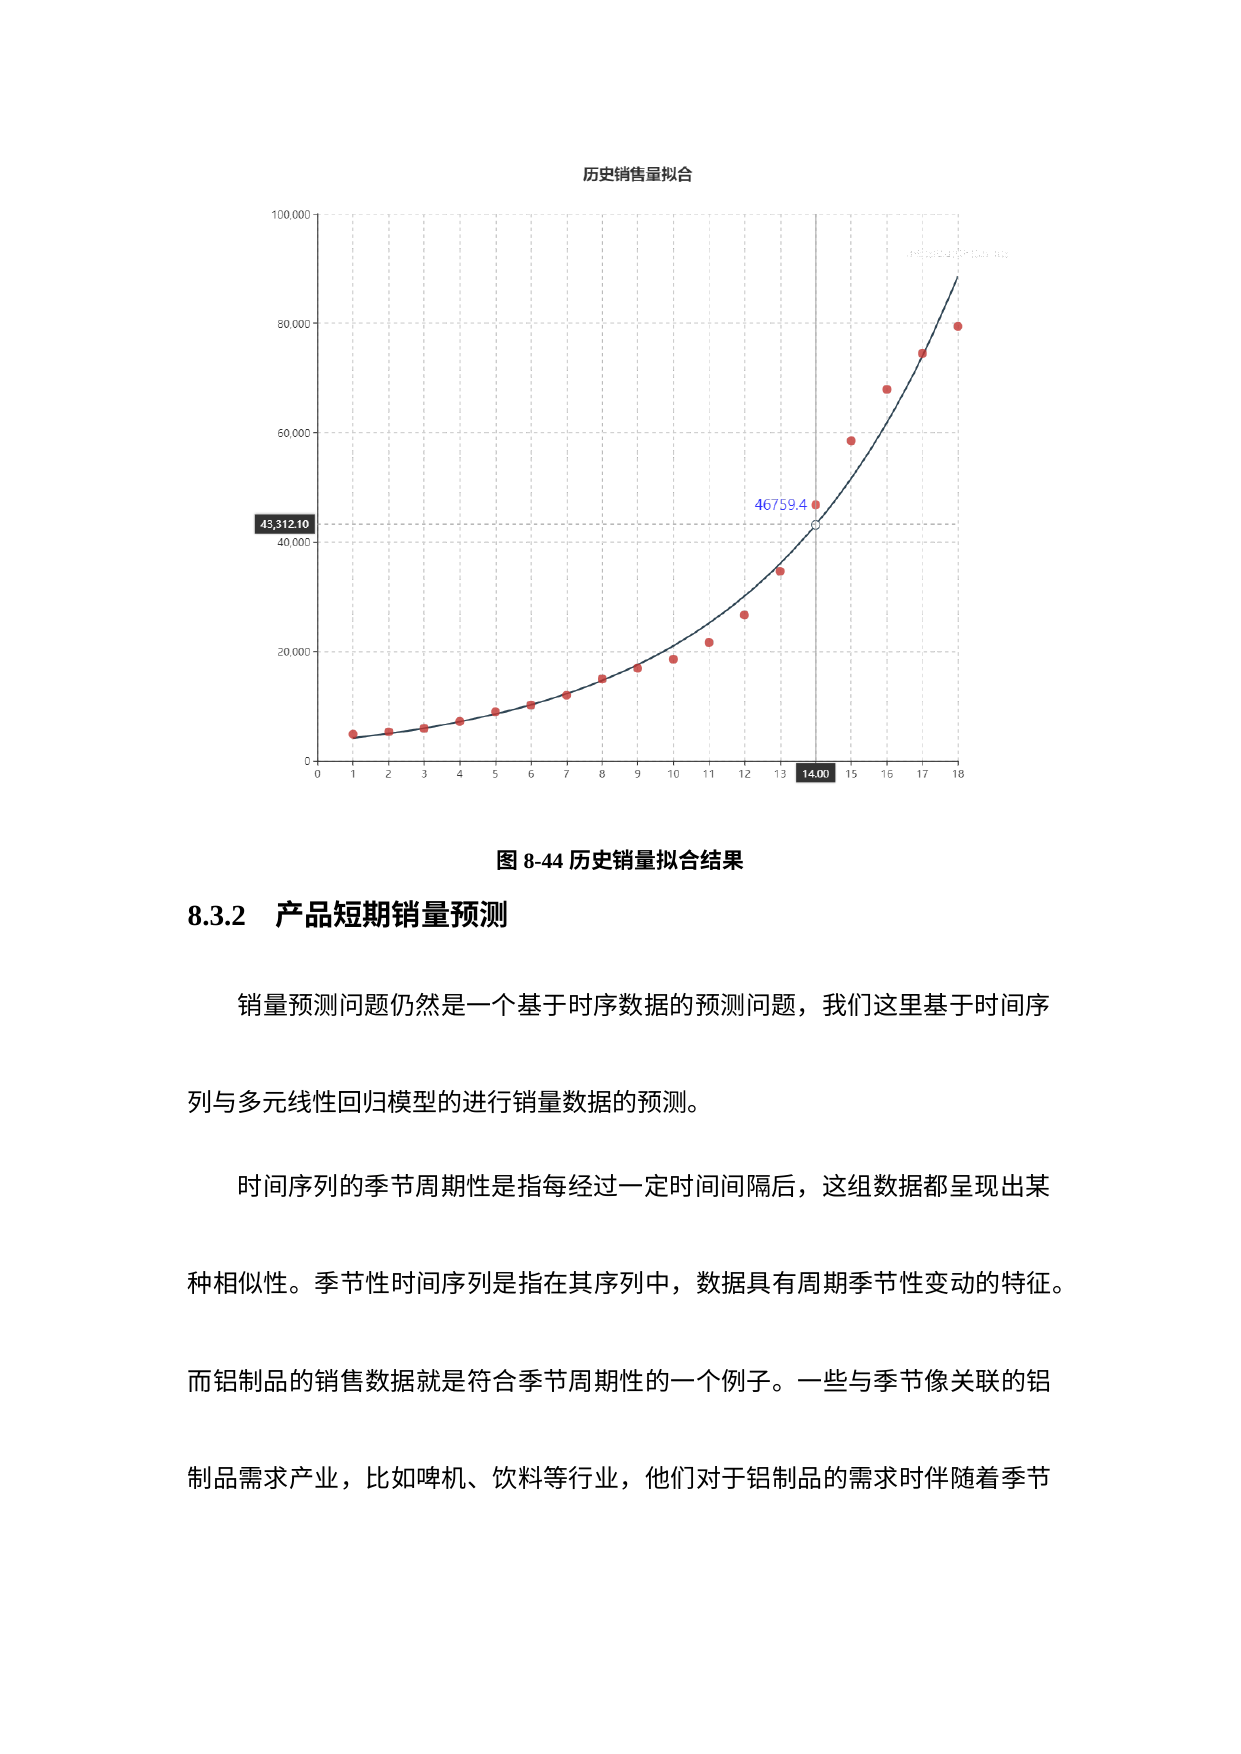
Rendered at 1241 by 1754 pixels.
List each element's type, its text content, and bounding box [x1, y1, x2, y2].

subtitle 产品短期销量预测 [187, 891, 1053, 934]
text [187, 1152, 1053, 1509]
text 销量预测问题仍然是一个基于时序数据的预测问题，我们这里基于时间序列与多元线性回归模型的进行销量数据的预测。 [187, 971, 1053, 1133]
picture [237, 162, 1037, 812]
